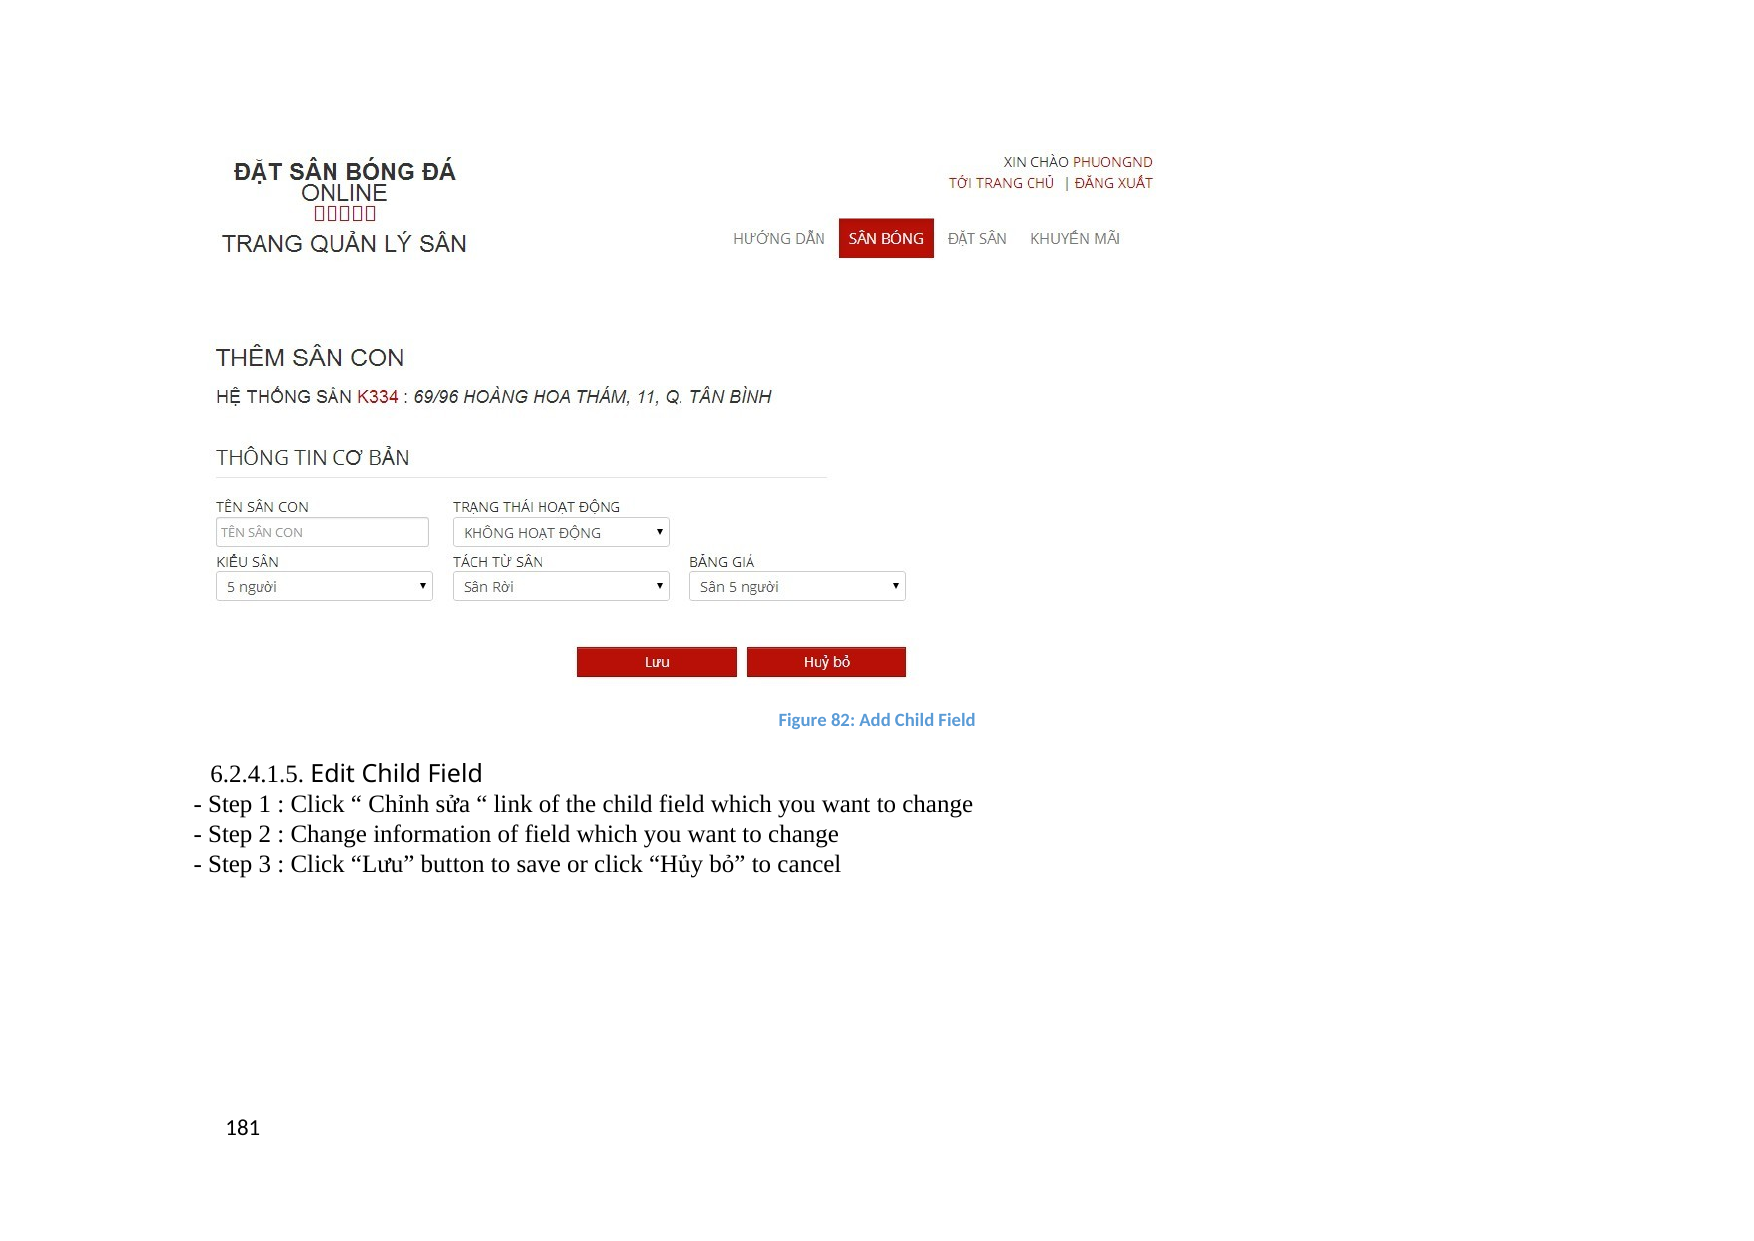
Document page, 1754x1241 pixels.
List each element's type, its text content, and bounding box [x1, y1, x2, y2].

text - Step 3 : Click “Lưu” button to save or click “Hủy bỏ” to cancel [193, 849, 1604, 878]
text - Step 2 : Change information of field which you want to change [193, 819, 1604, 848]
text Figure 82: Add Child Field [150, 708, 1604, 731]
text - Step 1 : Click “ Chỉnh sửa “ link of the child field which you want to change [193, 789, 1604, 818]
picture [193, 149, 1169, 707]
subtitle Edit Child Field [210, 756, 1604, 789]
